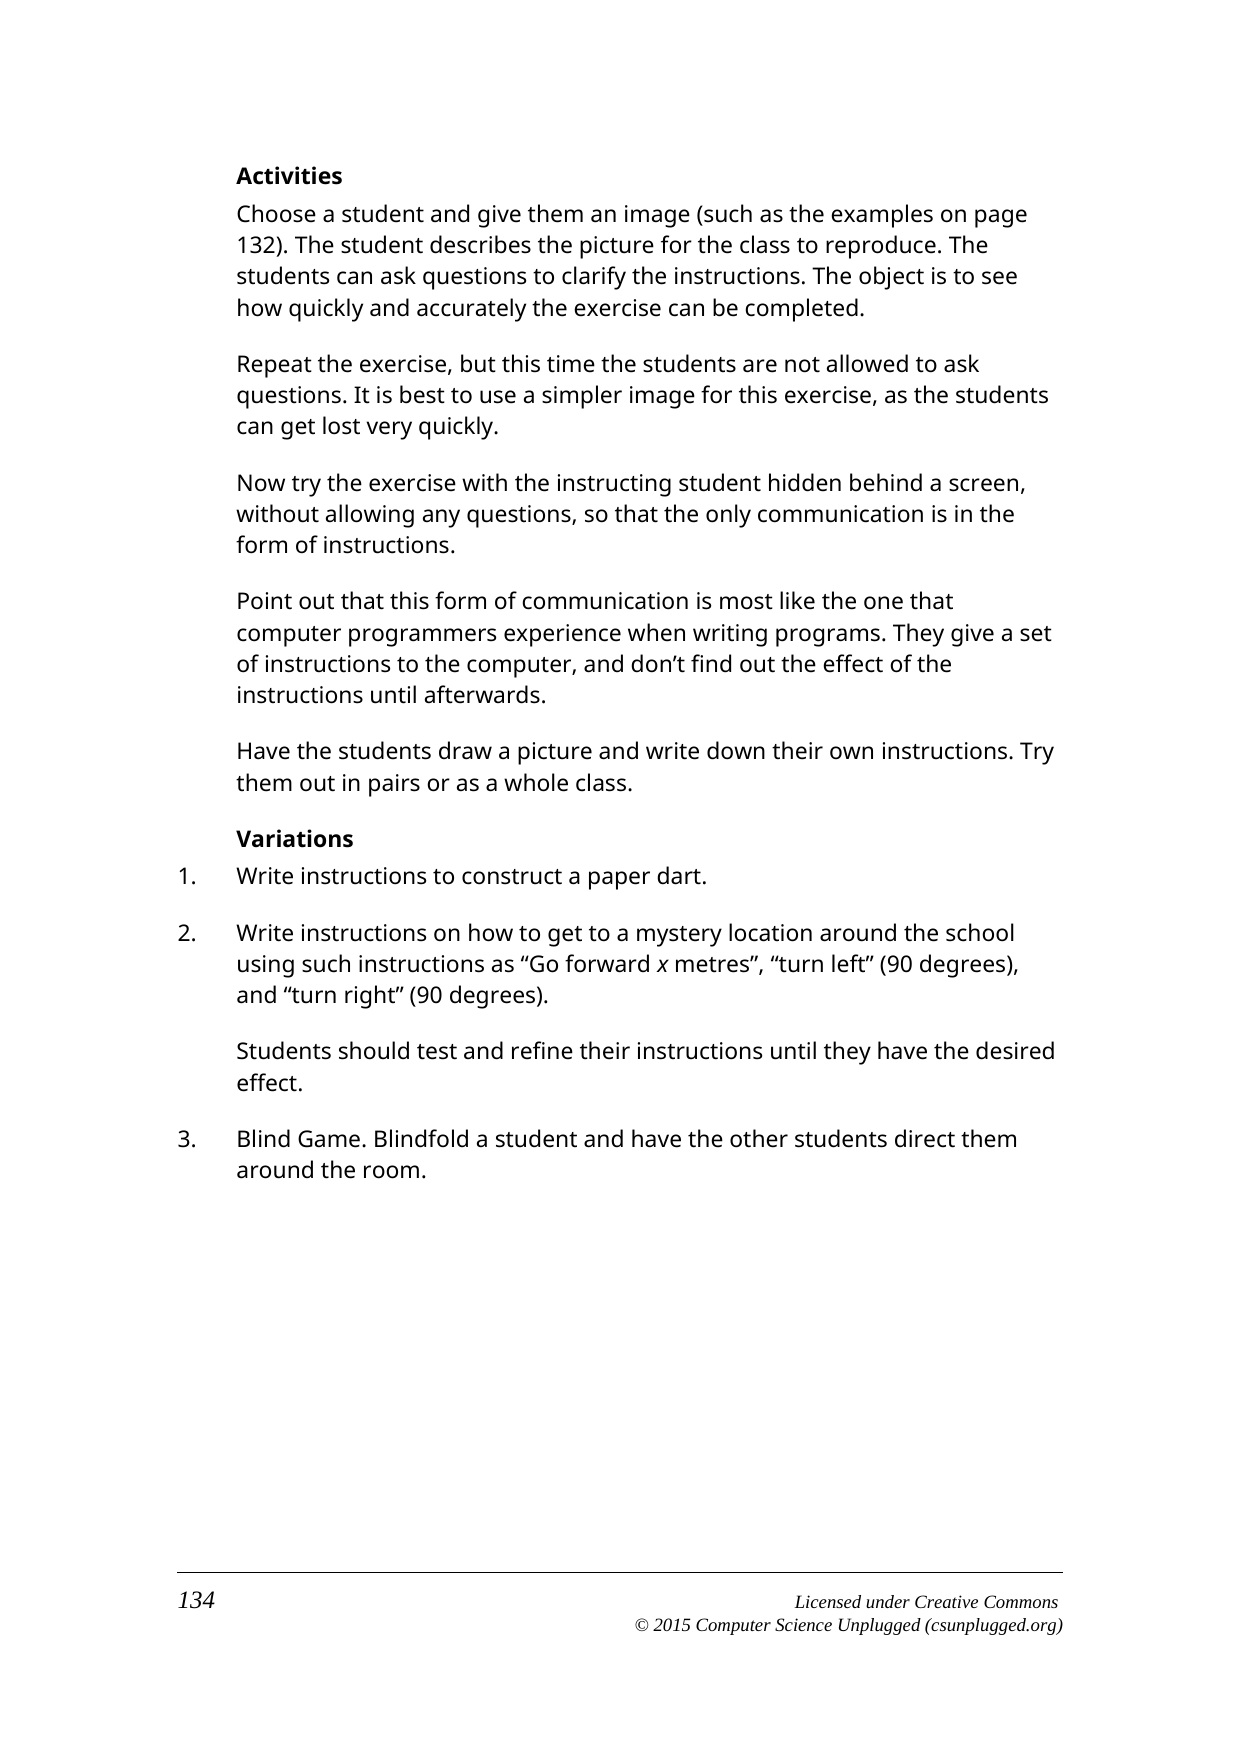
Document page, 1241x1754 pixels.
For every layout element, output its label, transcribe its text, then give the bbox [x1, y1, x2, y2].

text Repeat the exercise, but this time the students are not allowed to ask questions. It is best to use a simpler image for this exercise, as the students can get lost very quickly. [236, 348, 1063, 441]
subtitle Variations [236, 823, 1063, 854]
subtitle Activities [236, 160, 1063, 191]
text Now try the exercise with the instructing student hidden behind a screen, without allowing any questions, so that the only communication is in the form of instructions. [236, 466, 1063, 560]
text Write instructions on how to get to a mystery location around the school using such instructions as “Go forward x metres”, “turn left” (90 degrees), and “turn right” (90 degrees). [177, 916, 1063, 1010]
text Blind Game. Blindfold a student and have the other students direct them around the room. [177, 1123, 1063, 1185]
text Point out that this form of communication is most like the one that computer programmers experience when writing programs. They give a set of instructions to the computer, and don’t find out the effect of the instructions until afterwards. [236, 585, 1063, 710]
text Write instructions to construct a paper dart. [177, 860, 1063, 891]
text Have the students draw a picture and write down their own instructions. Try them out in pairs or as a whole class. [236, 735, 1063, 798]
text Choose a student and give them an image (such as the examples on page 123). The student describes the picture for the class to reproduce. The students can ask questions to clarify the instructions. The object is to see how quickly and accurately the exercise can be completed. [236, 198, 1063, 323]
list Students should test and refine their instructions until they have the desired effect. [236, 1035, 1063, 1098]
